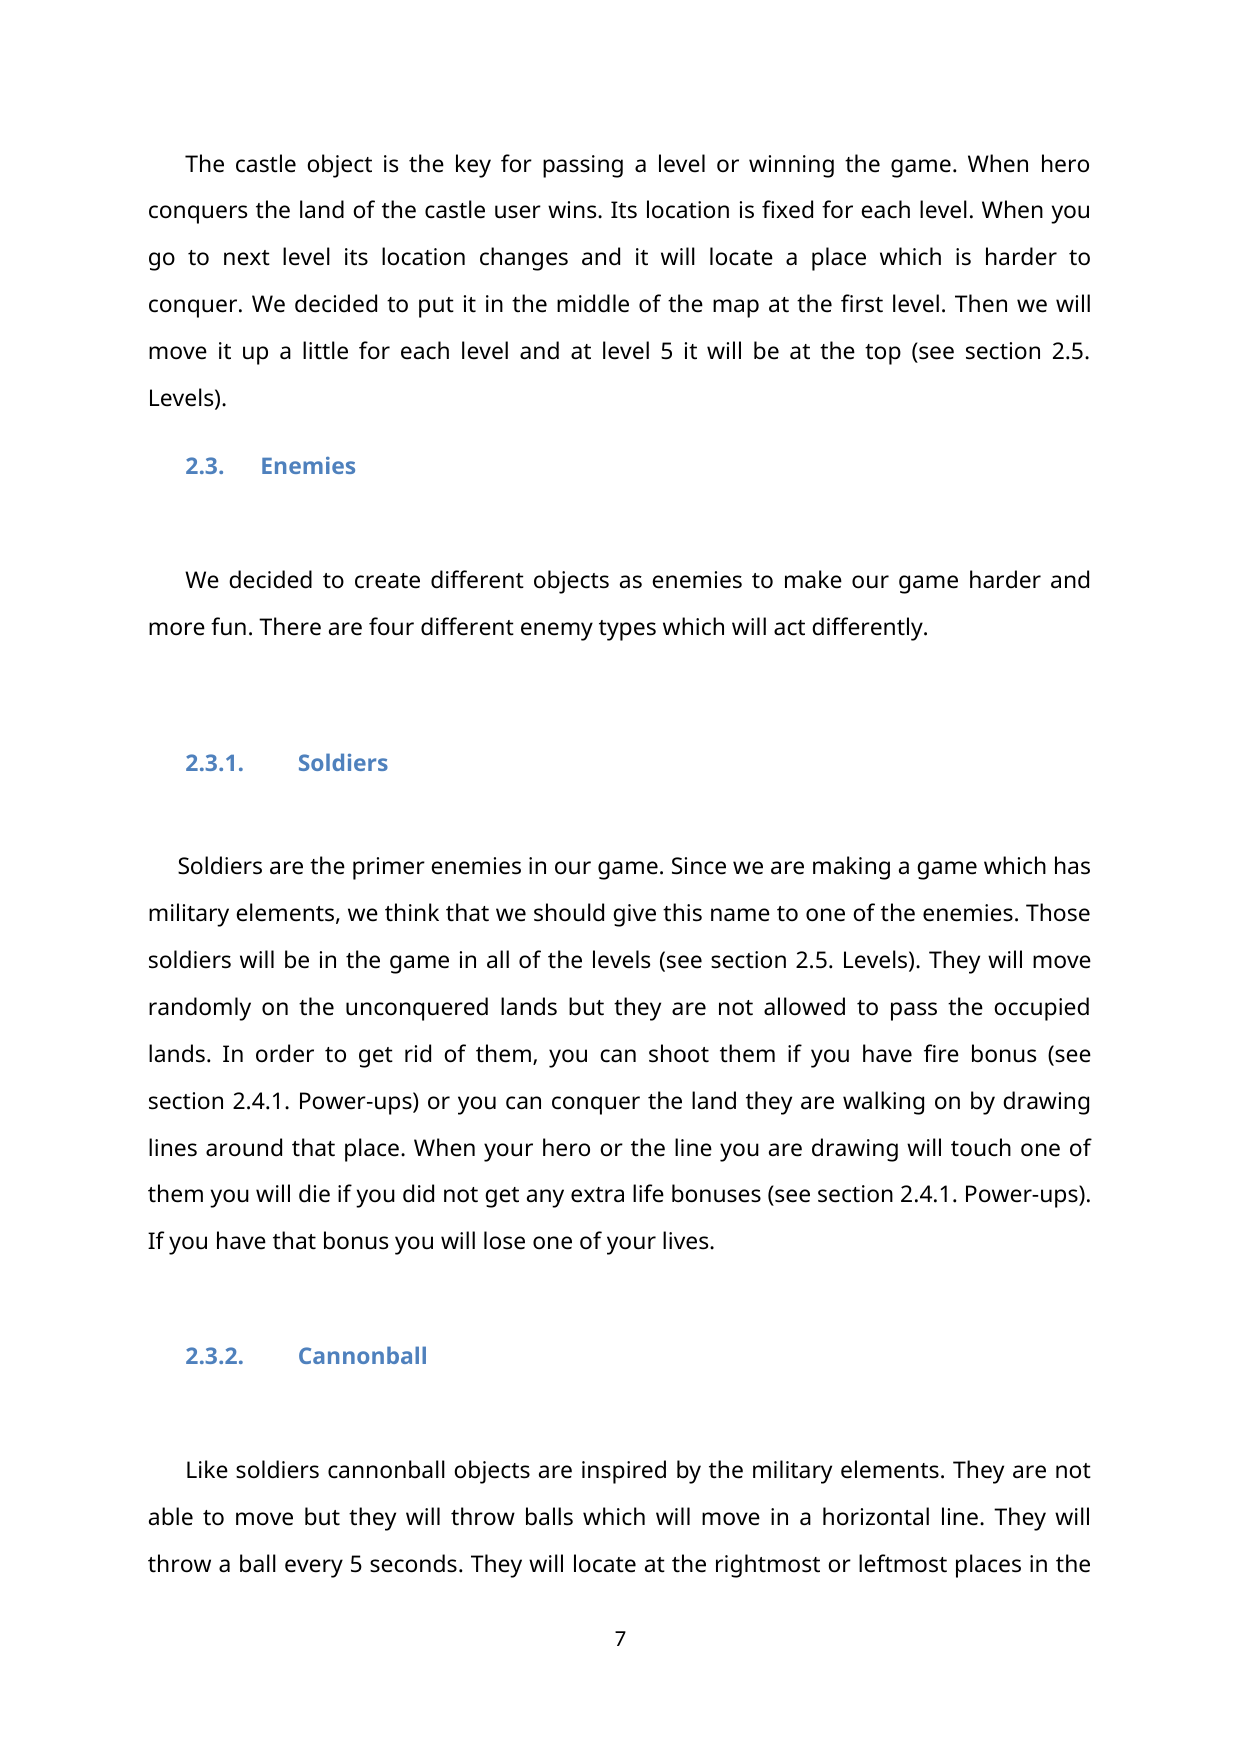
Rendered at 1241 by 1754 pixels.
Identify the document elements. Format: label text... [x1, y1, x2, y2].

subtitle Cannonball [185, 1340, 1093, 1371]
list Soldiers are the primer enemies in our game. Since we are making a game which has military elements, we think that we should give this name to one of the enemies. Those soldiers will be in the game in all of the levels (see section 2.5. Levels). They will move randomly on the unconquered lands but they are not allowed to pass the occupied lands. In order to get rid of them, you can shoot them if you have fire bonus (see section 2.4.1. Power-ups) or you can conquer the land they are walking on by drawing lines around that place. When your hero or the line you are drawing will touch one of them you will die if you did not get any extra life bonuses (see section 2.4.1. Power-ups). If you have that bonus you will lose one of your lives. [148, 850, 1093, 1256]
subtitle Enemies [185, 450, 1093, 481]
subtitle Soldiers [185, 747, 1093, 778]
text The castle object is the key for passing a level or winning the game. When hero conquers the land of the castle user wins. Its location is fixed for each level. When you go to next level its location changes and it will locate a place which is harder to conquer. We decided to put it in the middle of the map at the first level. Then we will move it up a little for each level and at level 5 it will be at the top (see section 2.5. Levels). [148, 148, 1093, 413]
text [148, 1454, 1093, 1579]
text We decided to create different objects as enemies to make our game harder and more fun. There are four different enemy types which will act differently. [148, 564, 1093, 642]
